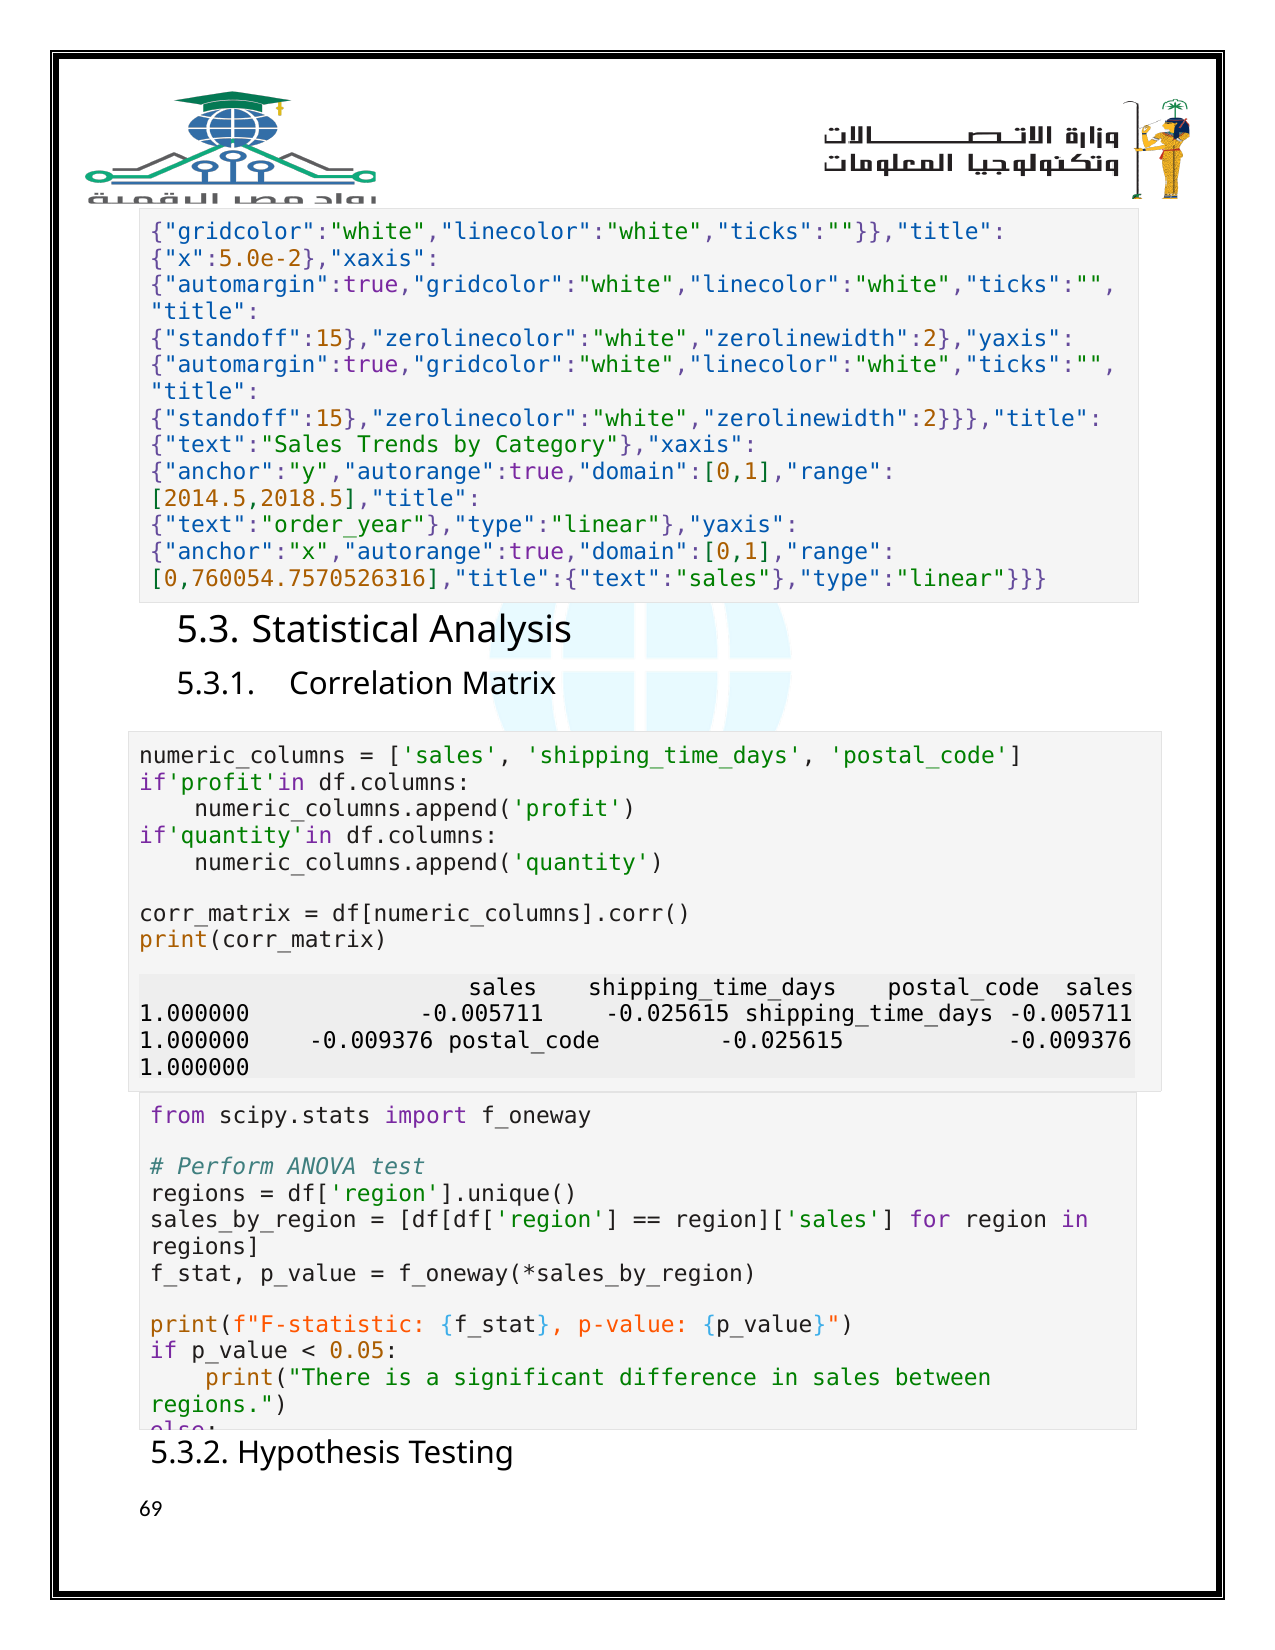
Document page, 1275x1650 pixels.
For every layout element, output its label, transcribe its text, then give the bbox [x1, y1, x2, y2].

picture [823, 98, 1189, 199]
table_header from scipy.stats import f_oneway # Perform ANOVA test regions = df['region'].unique() sales_by_region = [df[df['region'] == region]['sales'] for region in regions] f_stat, p_value = f_oneway(*sales_by_region) print(f"F-statistic: {f_stat}, p-value: {p_value}") if p_value < 0.05: print("There is a significant difference in sales between regions.") else: print("No significant difference in sales between regions.") [140, 1093, 1136, 1429]
list Statistical Analysis [176, 603, 1138, 654]
table_header {"gridcolor":"white","linecolor":"white","ticks":""}},"title": {"x":5.0e-2},"xaxis": {"automargin":true,"gridcolor":"white","linecolor":"white","ticks":"", "title": {"standoff":15},"zerolinecolor":"white","zerolinewidth":2},"yaxis": {"automargin":true,"gridcolor":"white","linecolor":"white","ticks":"", "title": {"standoff":15},"zerolinecolor":"white","zerolinewidth":2}}},"title": {"text":"Sales Trends by Category"},"xaxis": {"anchor":"y","autorange":true,"domain":[0,1],"range": [2014.5,2018.5],"title": {"text":"order_year"},"type":"linear"},"yaxis": {"anchor":"x","autorange":true,"domain":[0,1],"range": [0,760054.7570526316],"title":{"text":"sales"},"type":"linear"}}} [140, 209, 1138, 602]
text 5.3.2. Hypothesis Testing [150, 1430, 1138, 1472]
table_header numeric_columns = ['sales', 'shipping_time_days', 'postal_code'] if'profit'in df.columns: numeric_columns.append('profit') if'quantity'in df.columns: numeric_columns.append('quantity') corr_matrix = df[numeric_columns].corr() print(corr_matrix) [129, 732, 1161, 1091]
picture [85, 91, 376, 204]
list Correlation Matrix [176, 661, 1138, 704]
